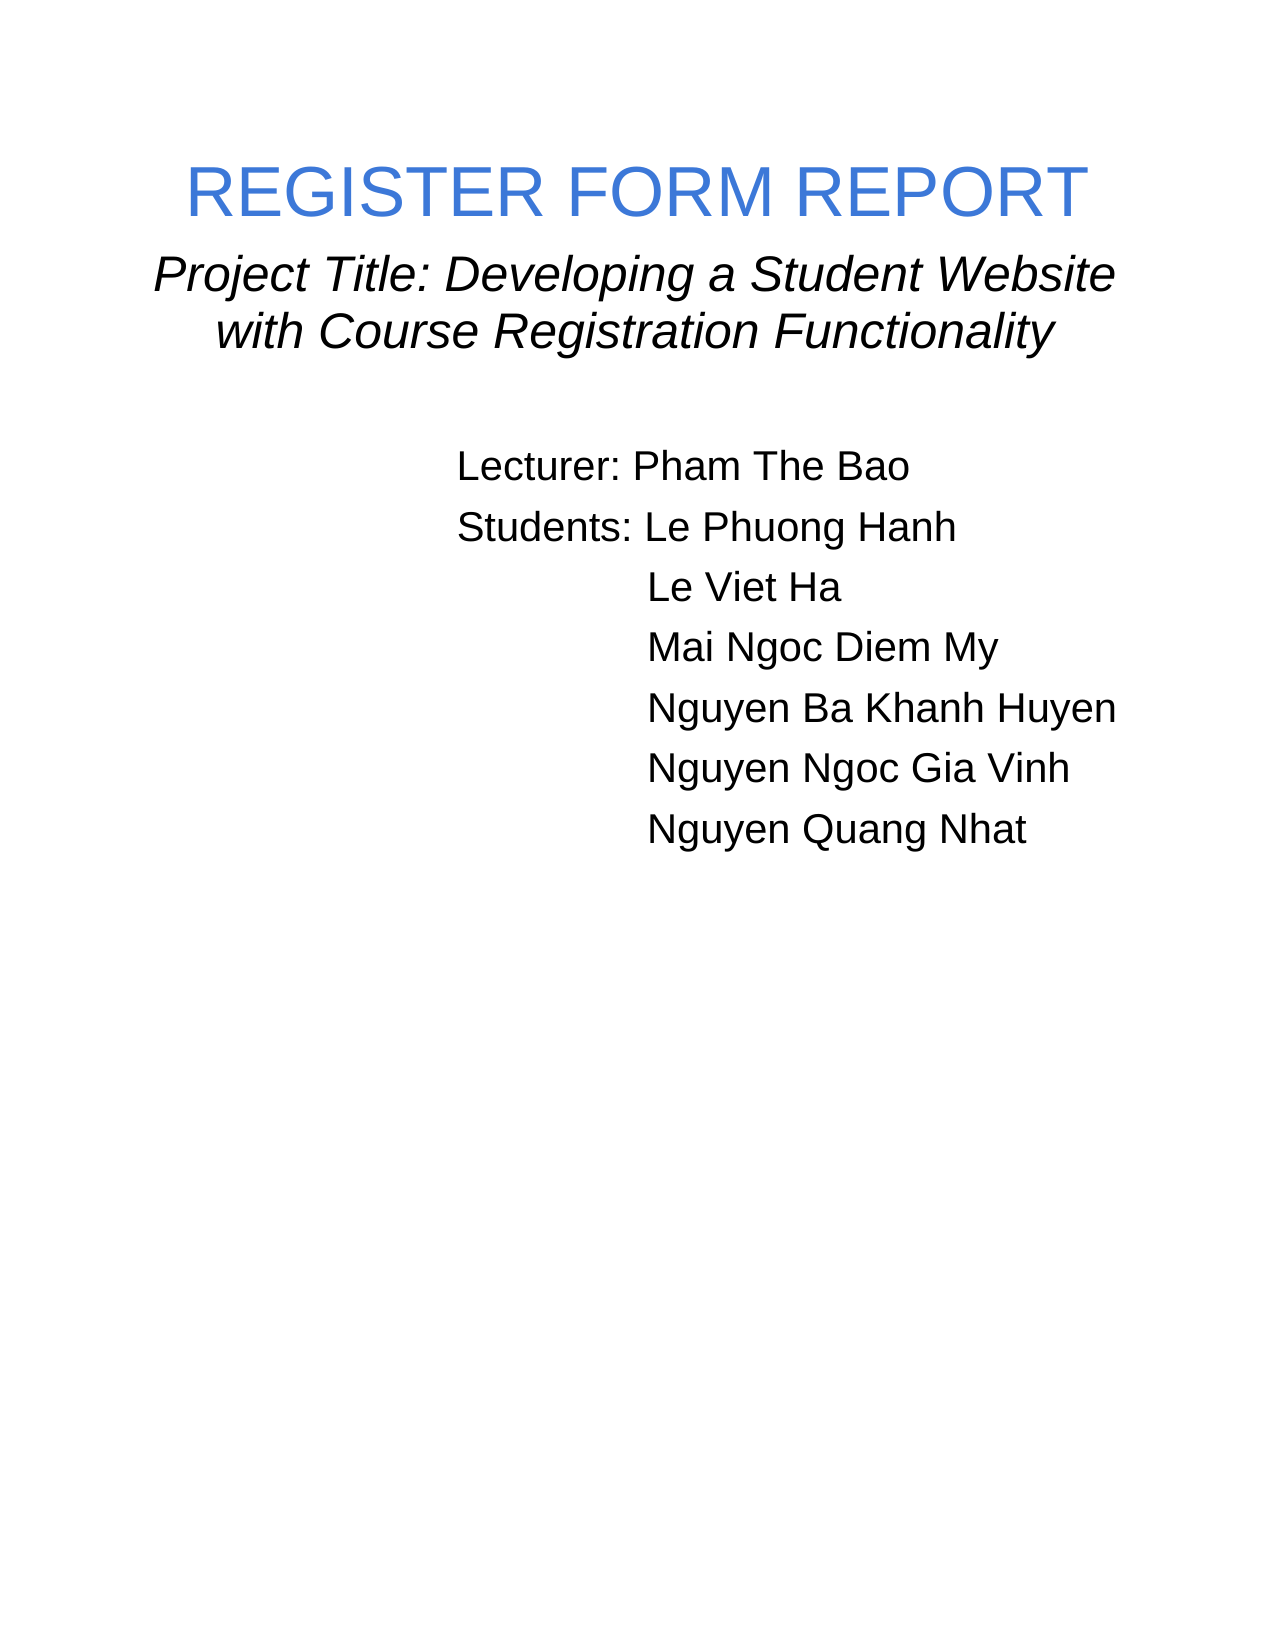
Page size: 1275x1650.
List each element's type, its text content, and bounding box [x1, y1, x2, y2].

text Project Title: Developing a Student Website with Course Registration Functionality [150, 244, 1125, 359]
text Students: Le Phuong Hanh [150, 502, 1125, 550]
text Mai Ngoc Diem My [150, 623, 1125, 671]
text Nguyen Ba Khanh Huyen [150, 683, 1125, 731]
title REGISTER FORM REPORT [150, 150, 1125, 231]
text Nguyen Quang Nhat [150, 804, 1125, 852]
text Le Viet Ha [150, 562, 1125, 610]
text Nguyen Ngoc Gia Vinh [150, 743, 1125, 791]
text Lecturer: Pham The Bao [150, 441, 1125, 489]
